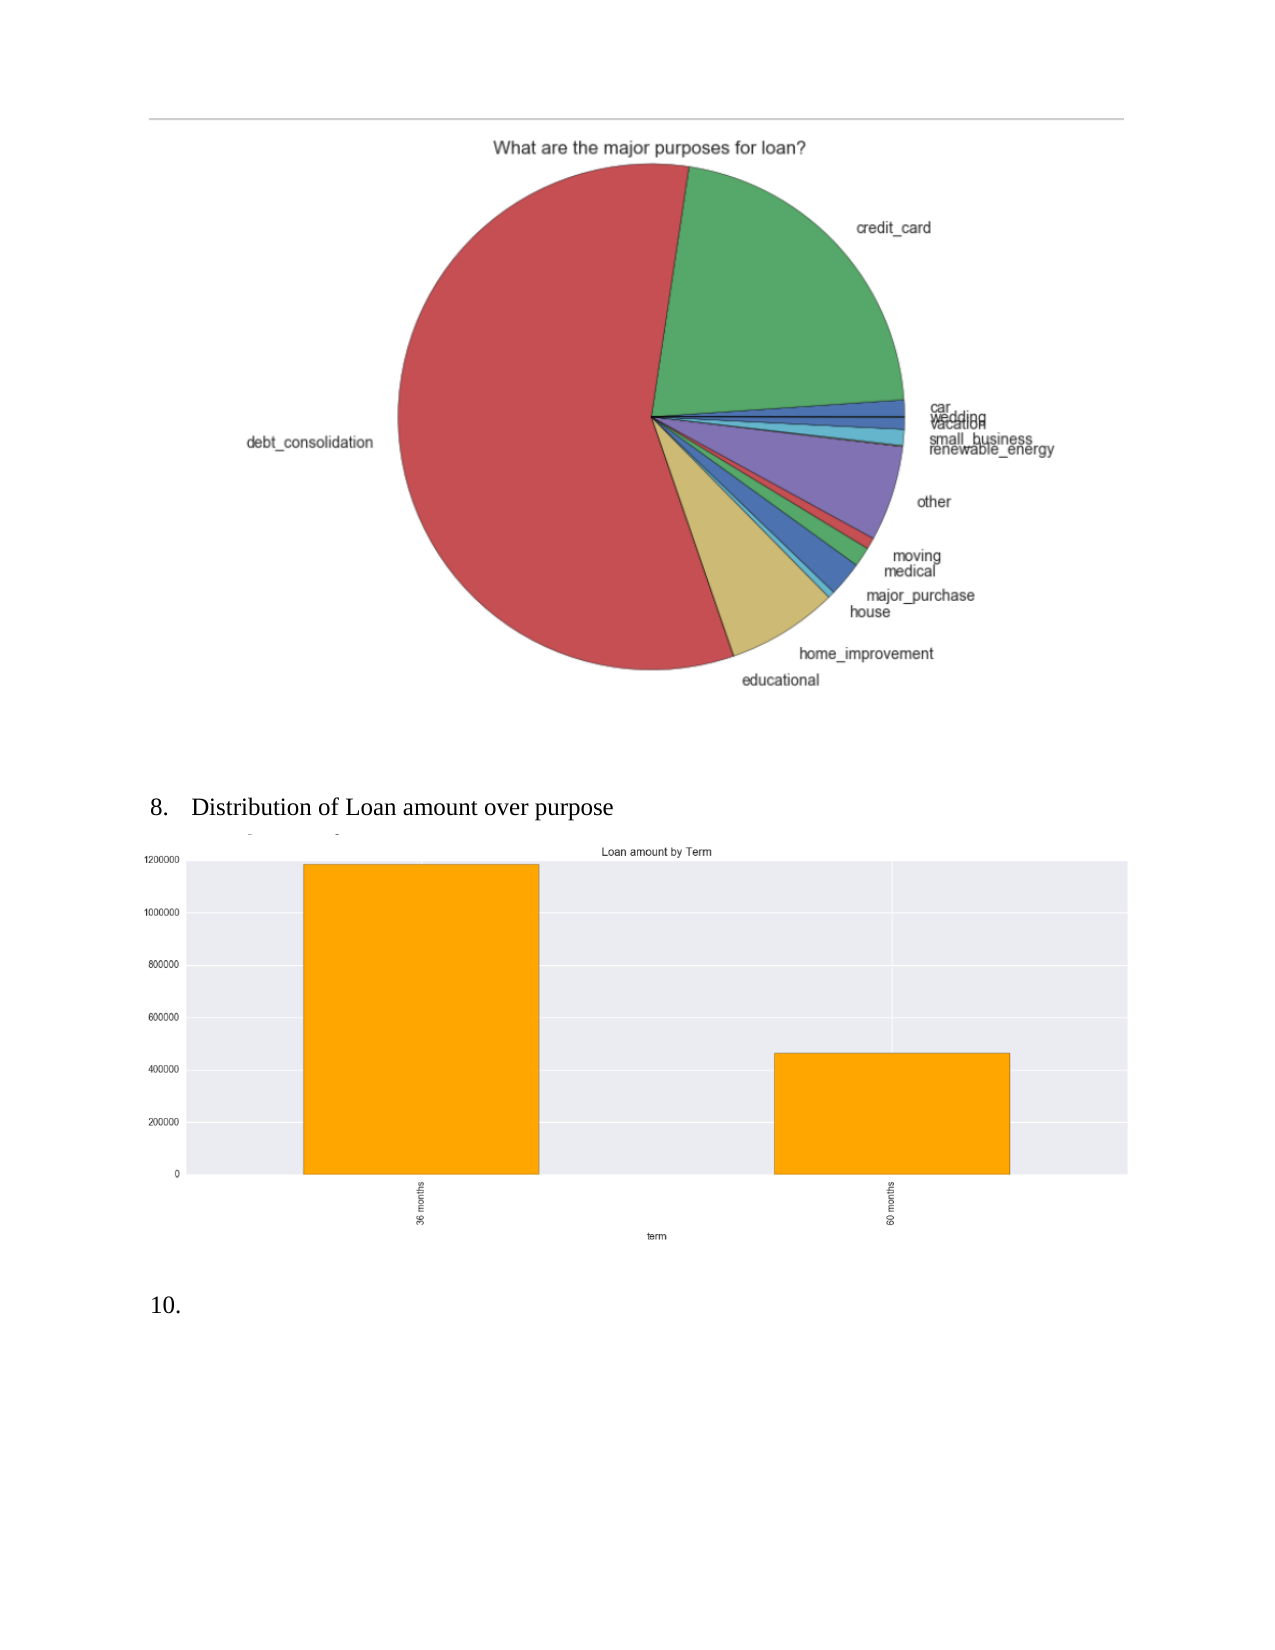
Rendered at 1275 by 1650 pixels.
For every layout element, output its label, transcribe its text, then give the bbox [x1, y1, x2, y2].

picture [127, 835, 1146, 1248]
picture [148, 118, 1124, 759]
